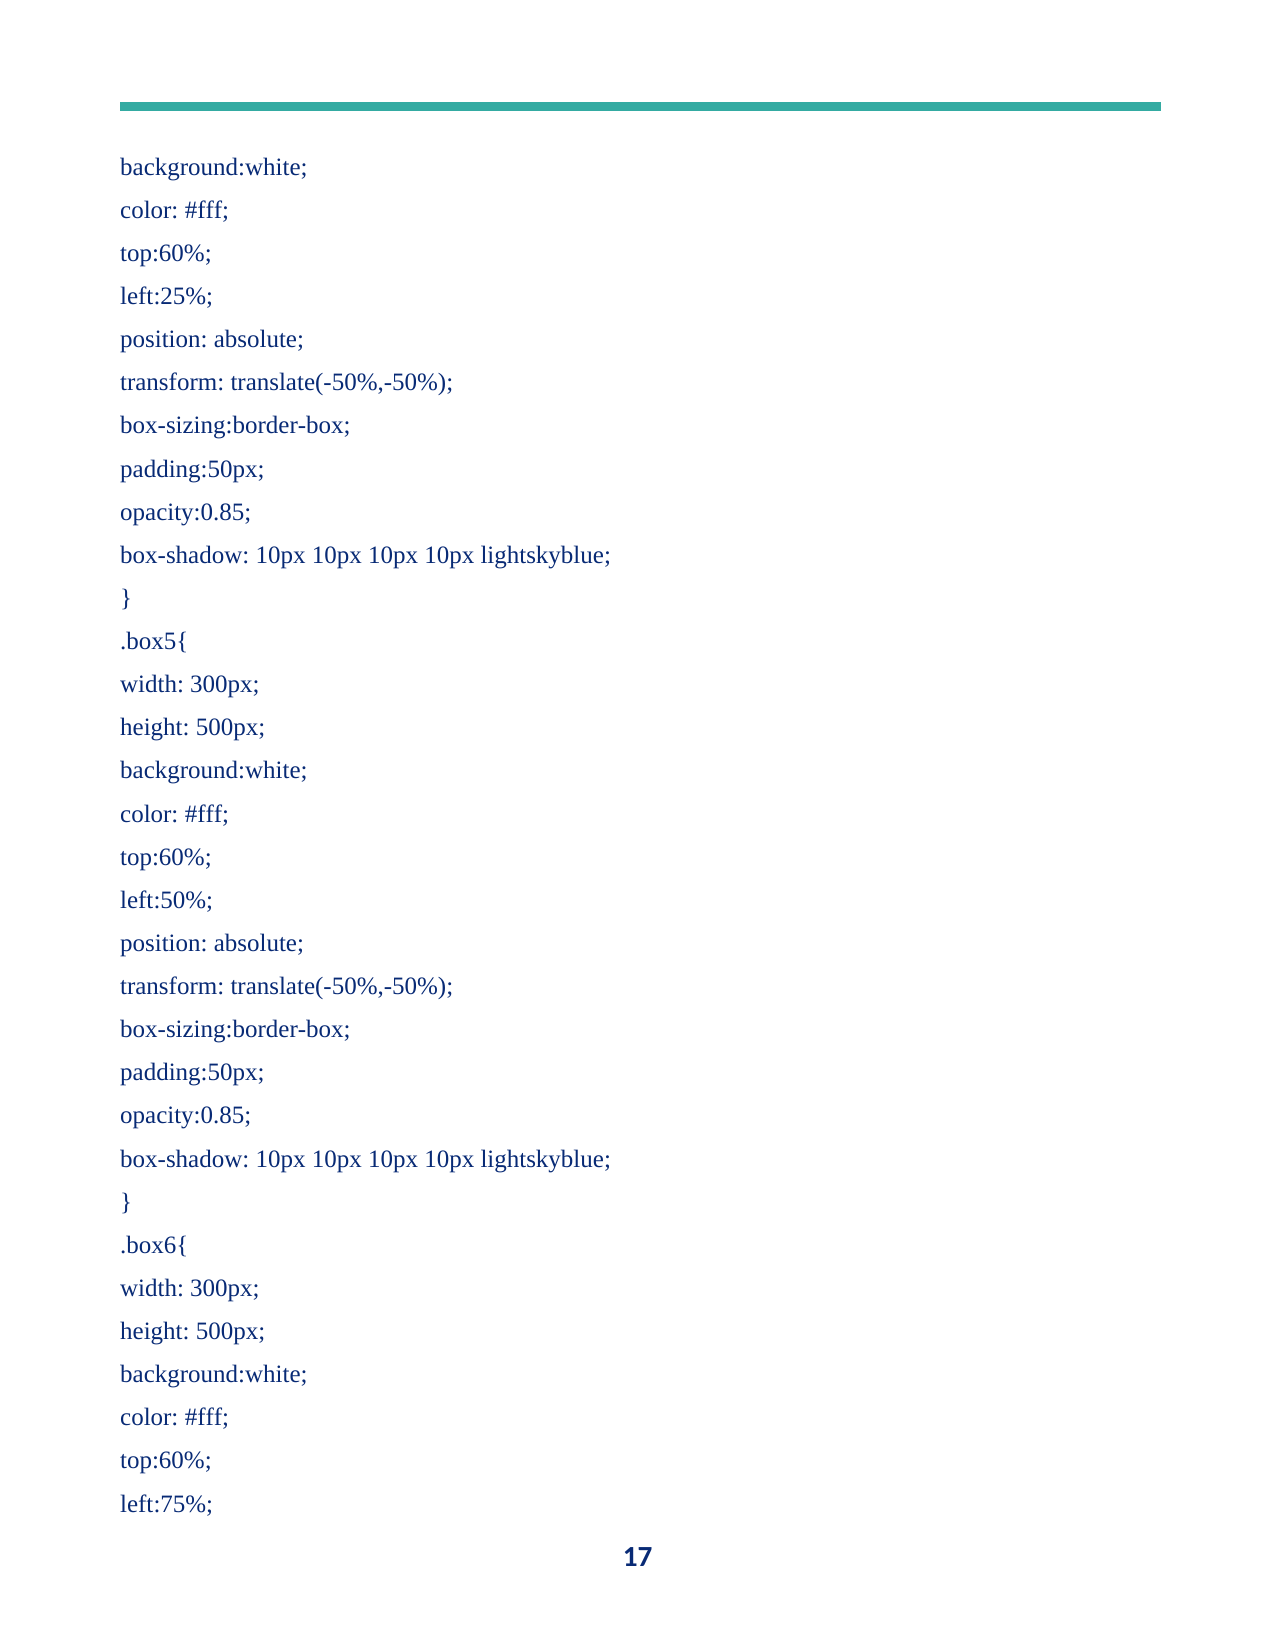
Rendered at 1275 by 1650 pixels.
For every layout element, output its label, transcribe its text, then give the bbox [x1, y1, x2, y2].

text top:60%; [120, 238, 1155, 267]
text background:white; [120, 152, 1155, 181]
text background:white; [120, 756, 1155, 784]
text height: 500px; [120, 1316, 1155, 1345]
text width: 300px; [120, 1273, 1155, 1302]
text transform: translate(-50%,-50%); [120, 971, 1155, 1000]
text transform: translate(-50%,-50%); [120, 367, 1155, 396]
text } [120, 583, 1155, 612]
text box-sizing:border-box; [120, 1014, 1155, 1043]
text background:white; [120, 1359, 1155, 1388]
text left:25%; [120, 281, 1155, 310]
text } [120, 1187, 1155, 1216]
text left:75%; [120, 1489, 1155, 1517]
text height: 500px; [120, 712, 1155, 741]
text color: #fff; [120, 195, 1155, 224]
text position: absolute; [120, 928, 1155, 957]
text position: absolute; [120, 324, 1155, 353]
text color: #fff; [120, 799, 1155, 827]
text top:60%; [120, 1446, 1155, 1474]
text top:60%; [120, 842, 1155, 871]
text .box6{ [120, 1230, 1155, 1259]
text opacity:0.85; [120, 1101, 1155, 1129]
text color: #fff; [120, 1402, 1155, 1431]
text opacity:0.85; [120, 497, 1155, 526]
text .box5{ [120, 626, 1155, 655]
text left:50%; [120, 885, 1155, 914]
text box-shadow: 10px 10px 10px 10px lightskyblue; [120, 540, 1155, 569]
text box-sizing:border-box; [120, 411, 1155, 439]
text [120, 1144, 1155, 1172]
text padding:50px; [120, 454, 1155, 482]
text width: 300px; [120, 669, 1155, 698]
text padding:50px; [120, 1057, 1155, 1086]
